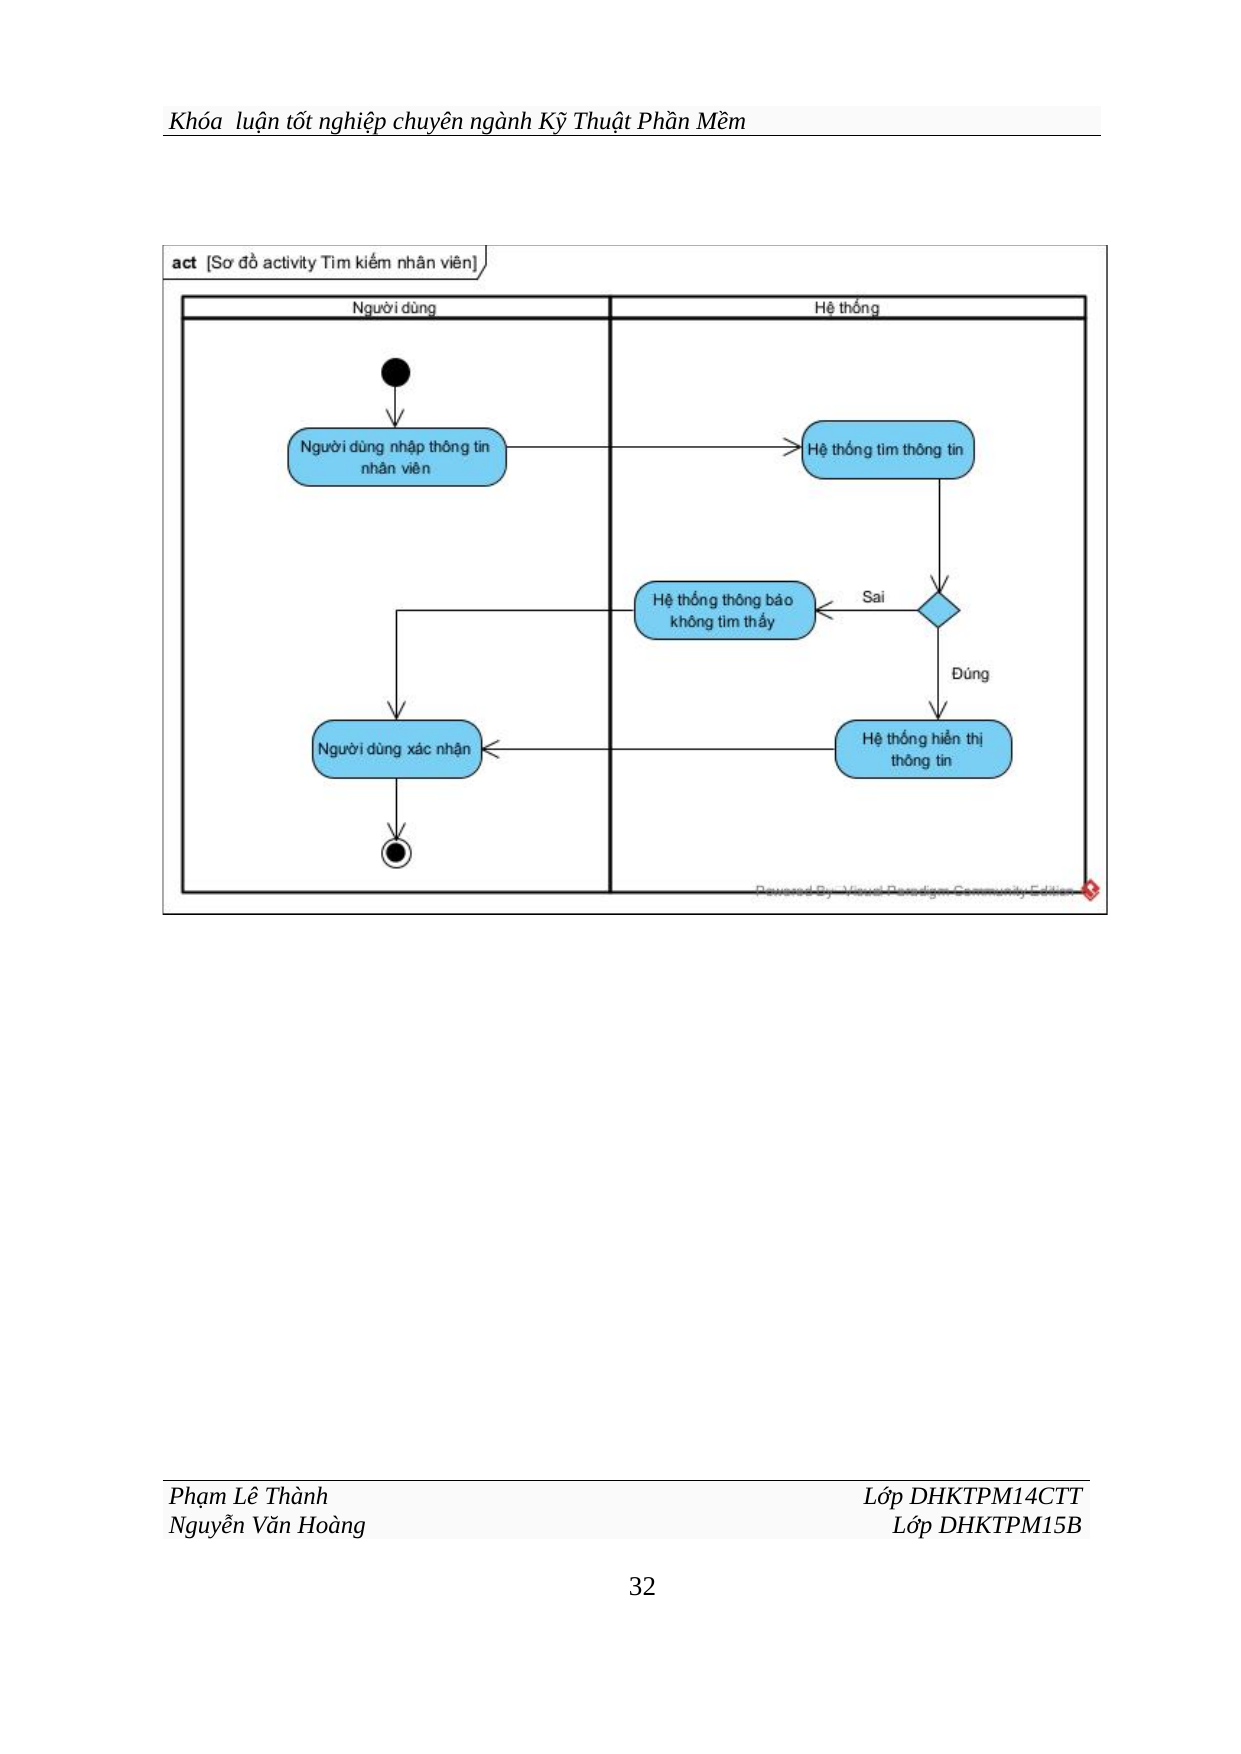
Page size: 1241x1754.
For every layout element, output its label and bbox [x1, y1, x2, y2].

picture [162, 245, 1108, 915]
